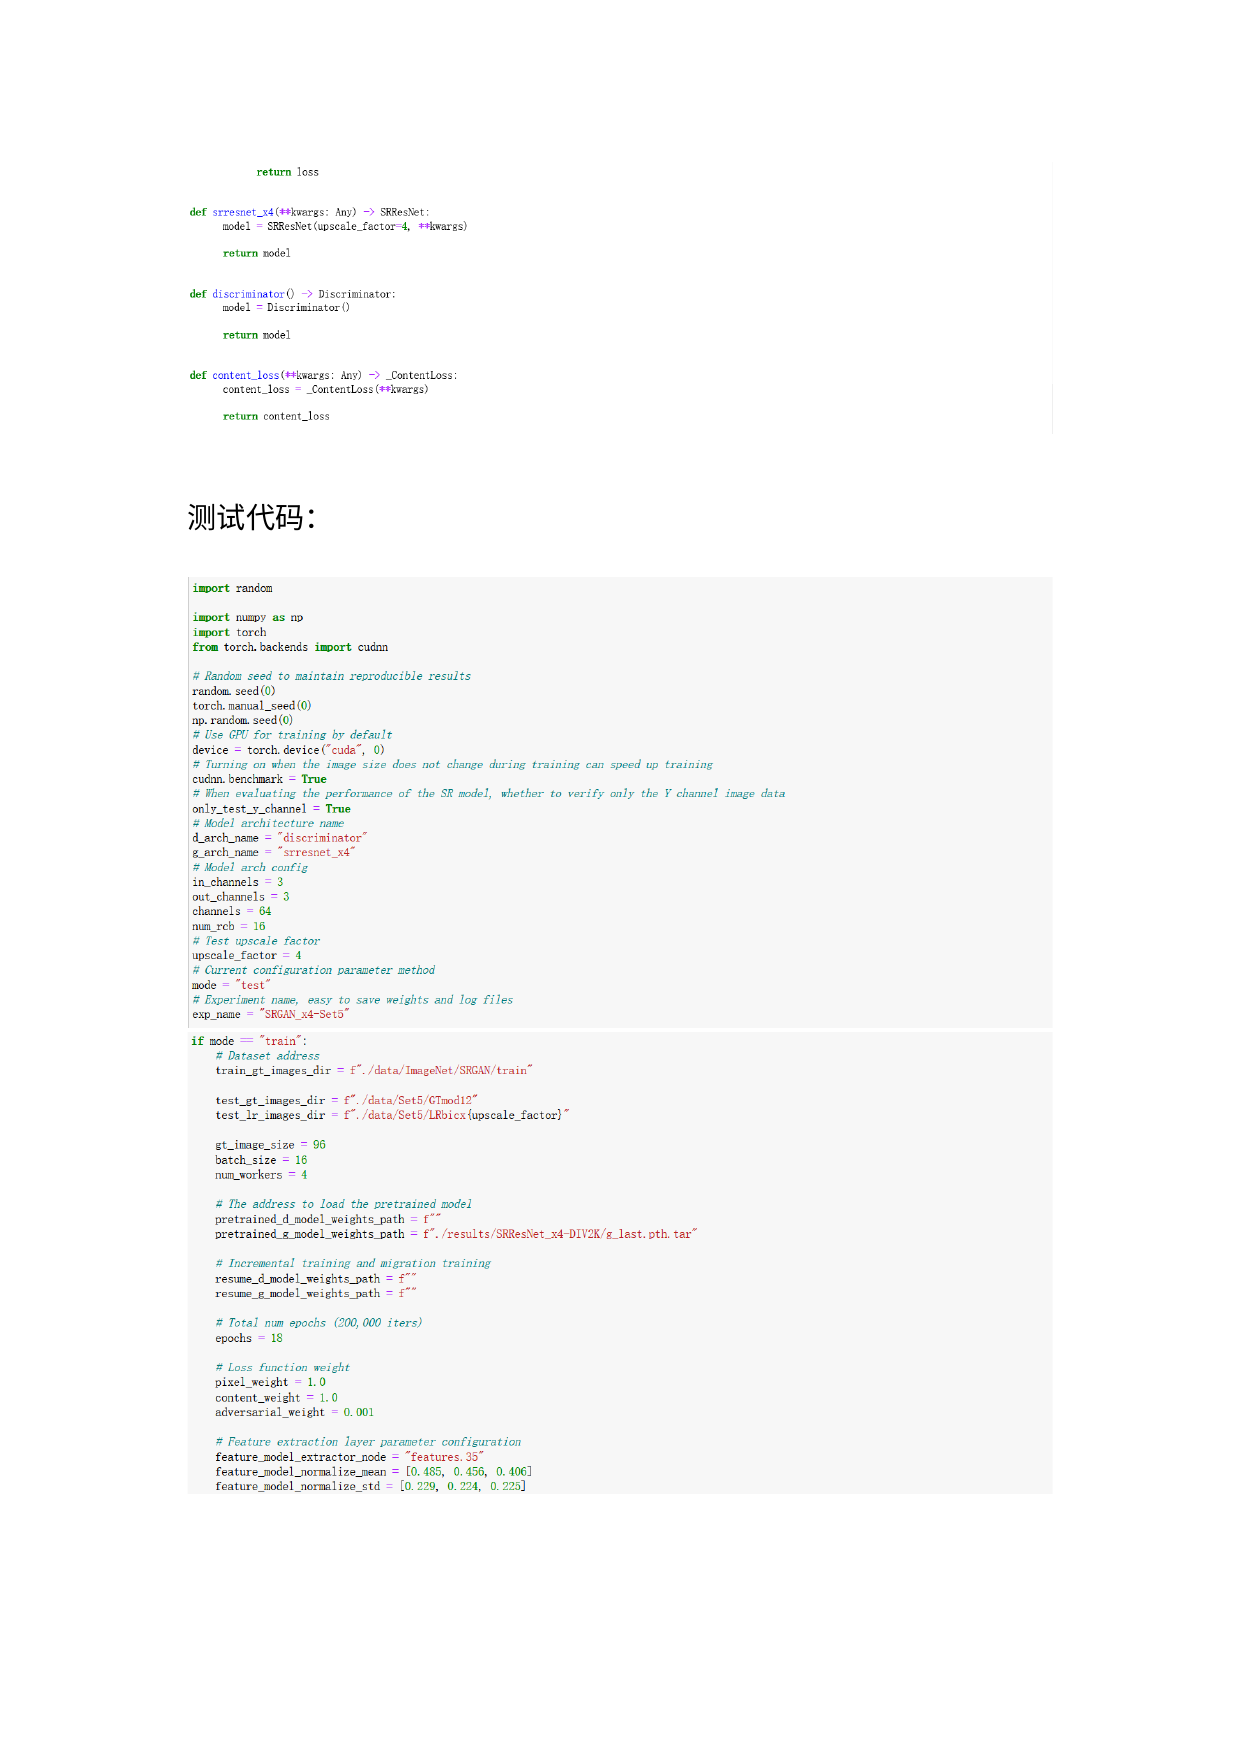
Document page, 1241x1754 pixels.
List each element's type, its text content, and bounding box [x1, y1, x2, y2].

text 测试代码： [187, 484, 1053, 549]
picture [187, 1032, 1053, 1494]
picture [187, 577, 1053, 1028]
picture [187, 162, 1053, 434]
